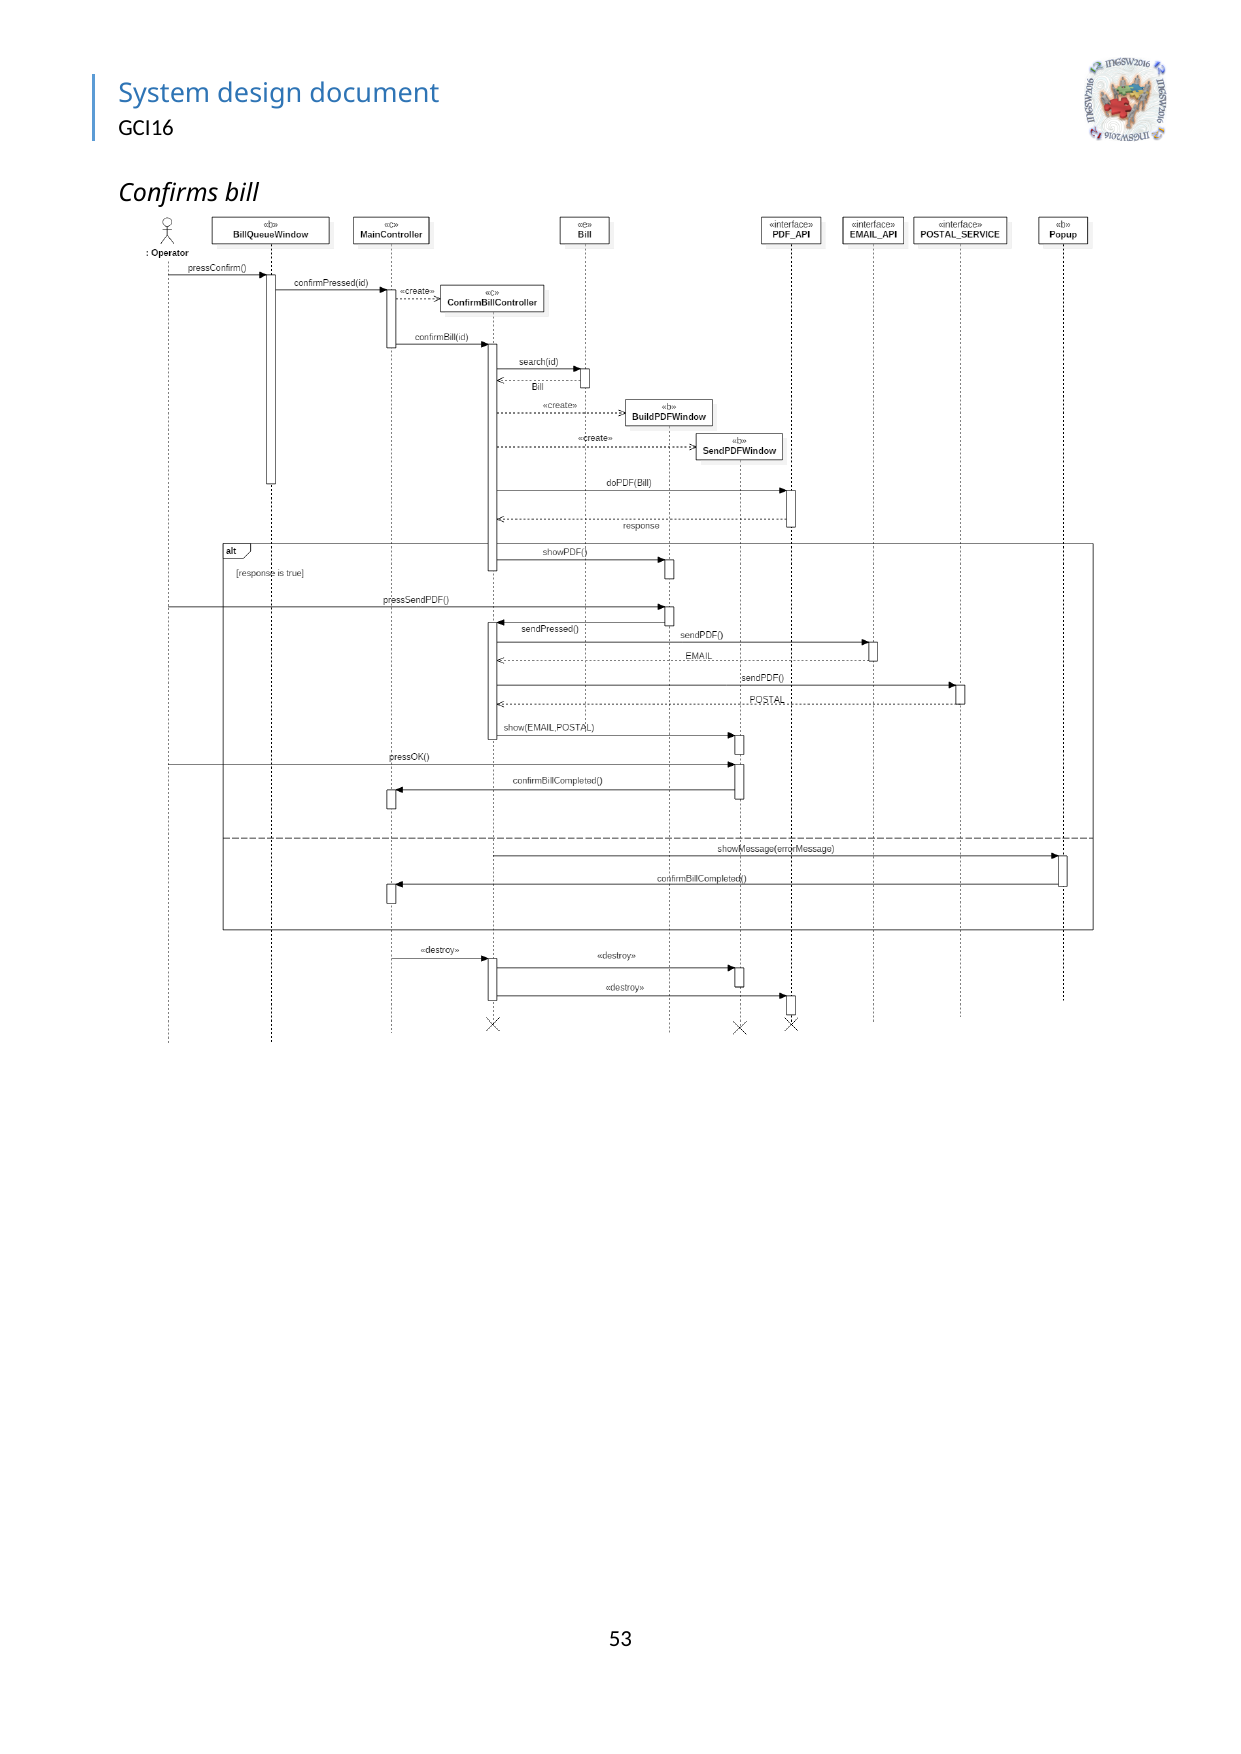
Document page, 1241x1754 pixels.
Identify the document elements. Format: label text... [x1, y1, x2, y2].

subtitle Confirms bill [118, 175, 1122, 209]
picture [1076, 55, 1171, 149]
picture [118, 210, 1120, 1071]
